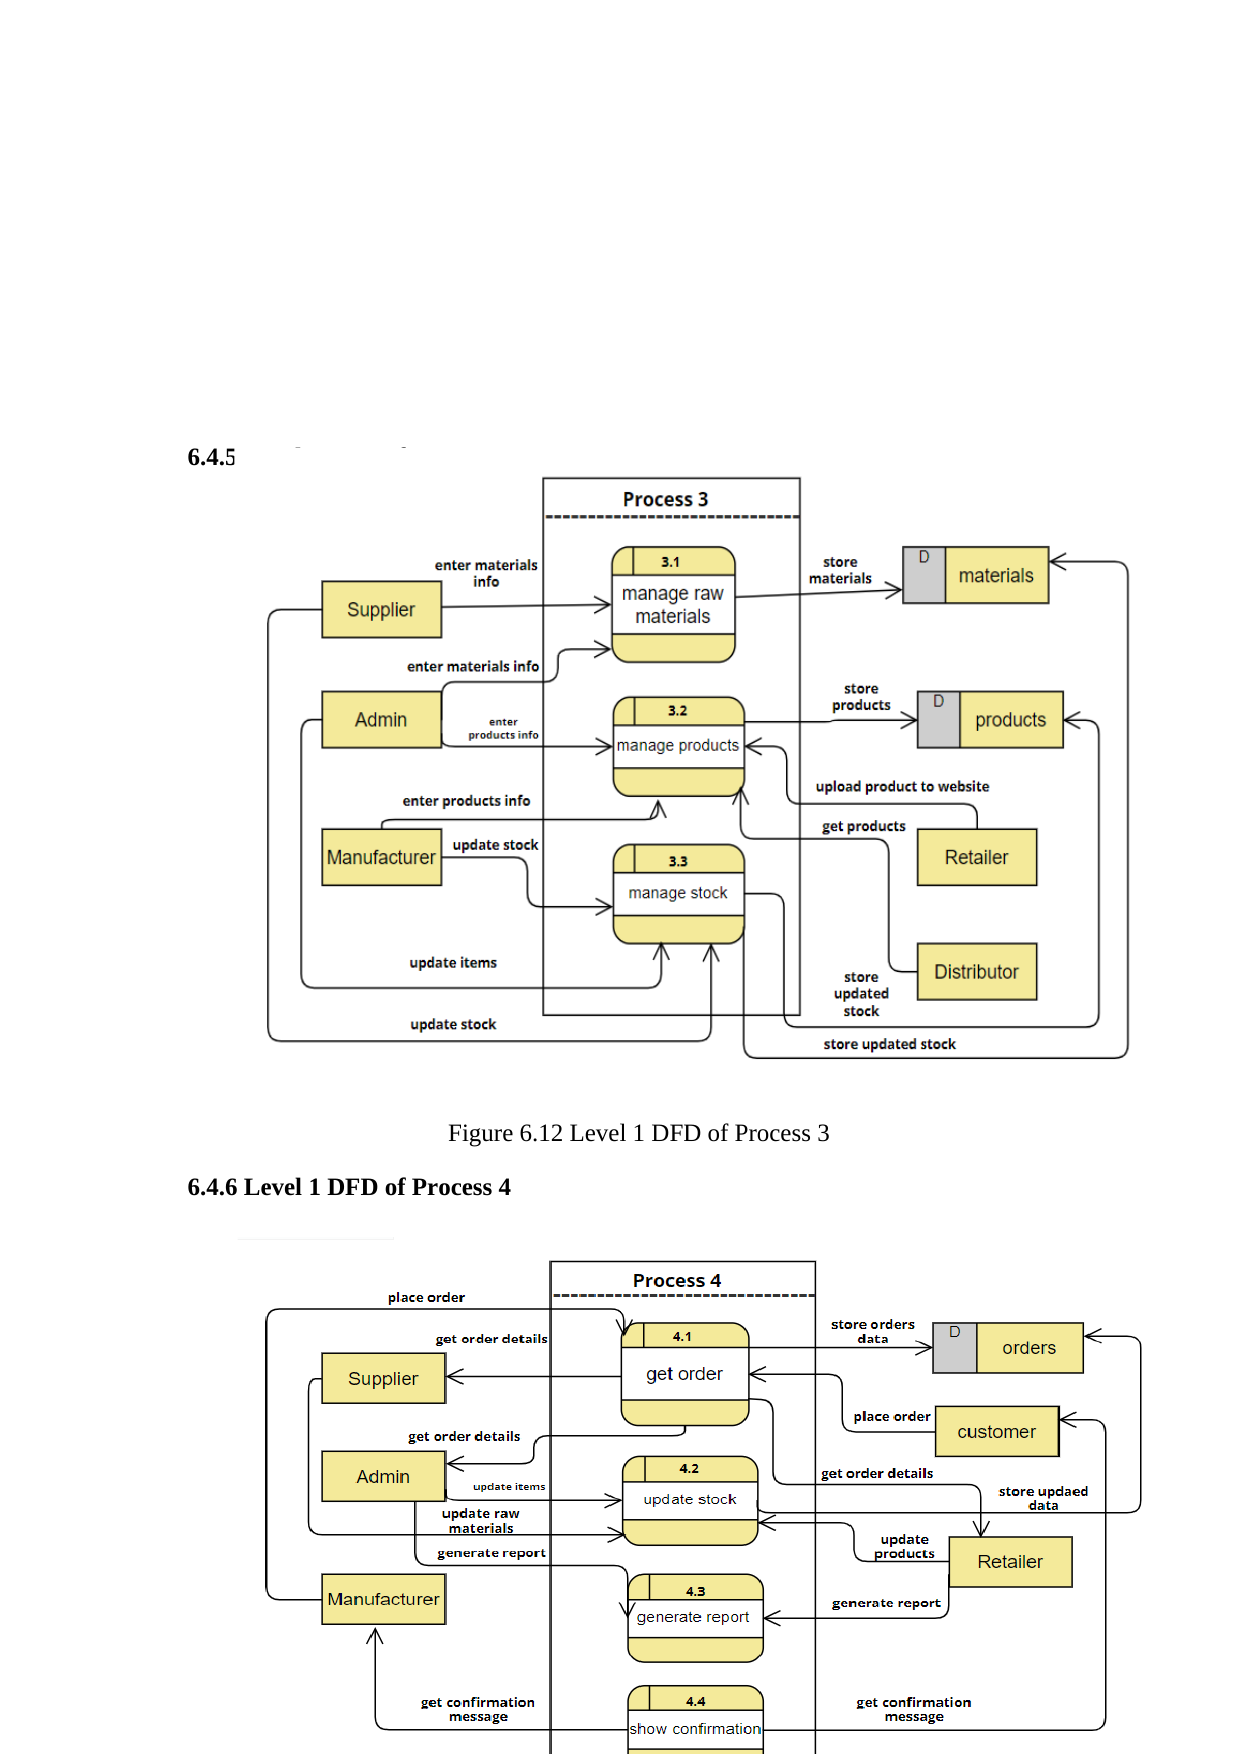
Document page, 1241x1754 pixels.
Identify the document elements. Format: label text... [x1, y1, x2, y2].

picture [237, 1237, 1178, 1754]
text Figure 6.12 Level 1 DFD of Process 3 [187, 1118, 1090, 1147]
subtitle 6.4.5 Level 1 DFD of Process 3 [187, 442, 1090, 471]
picture [234, 448, 1171, 1091]
subtitle 6.4.6 Level 1 DFD of Process 4 [187, 1172, 1090, 1201]
